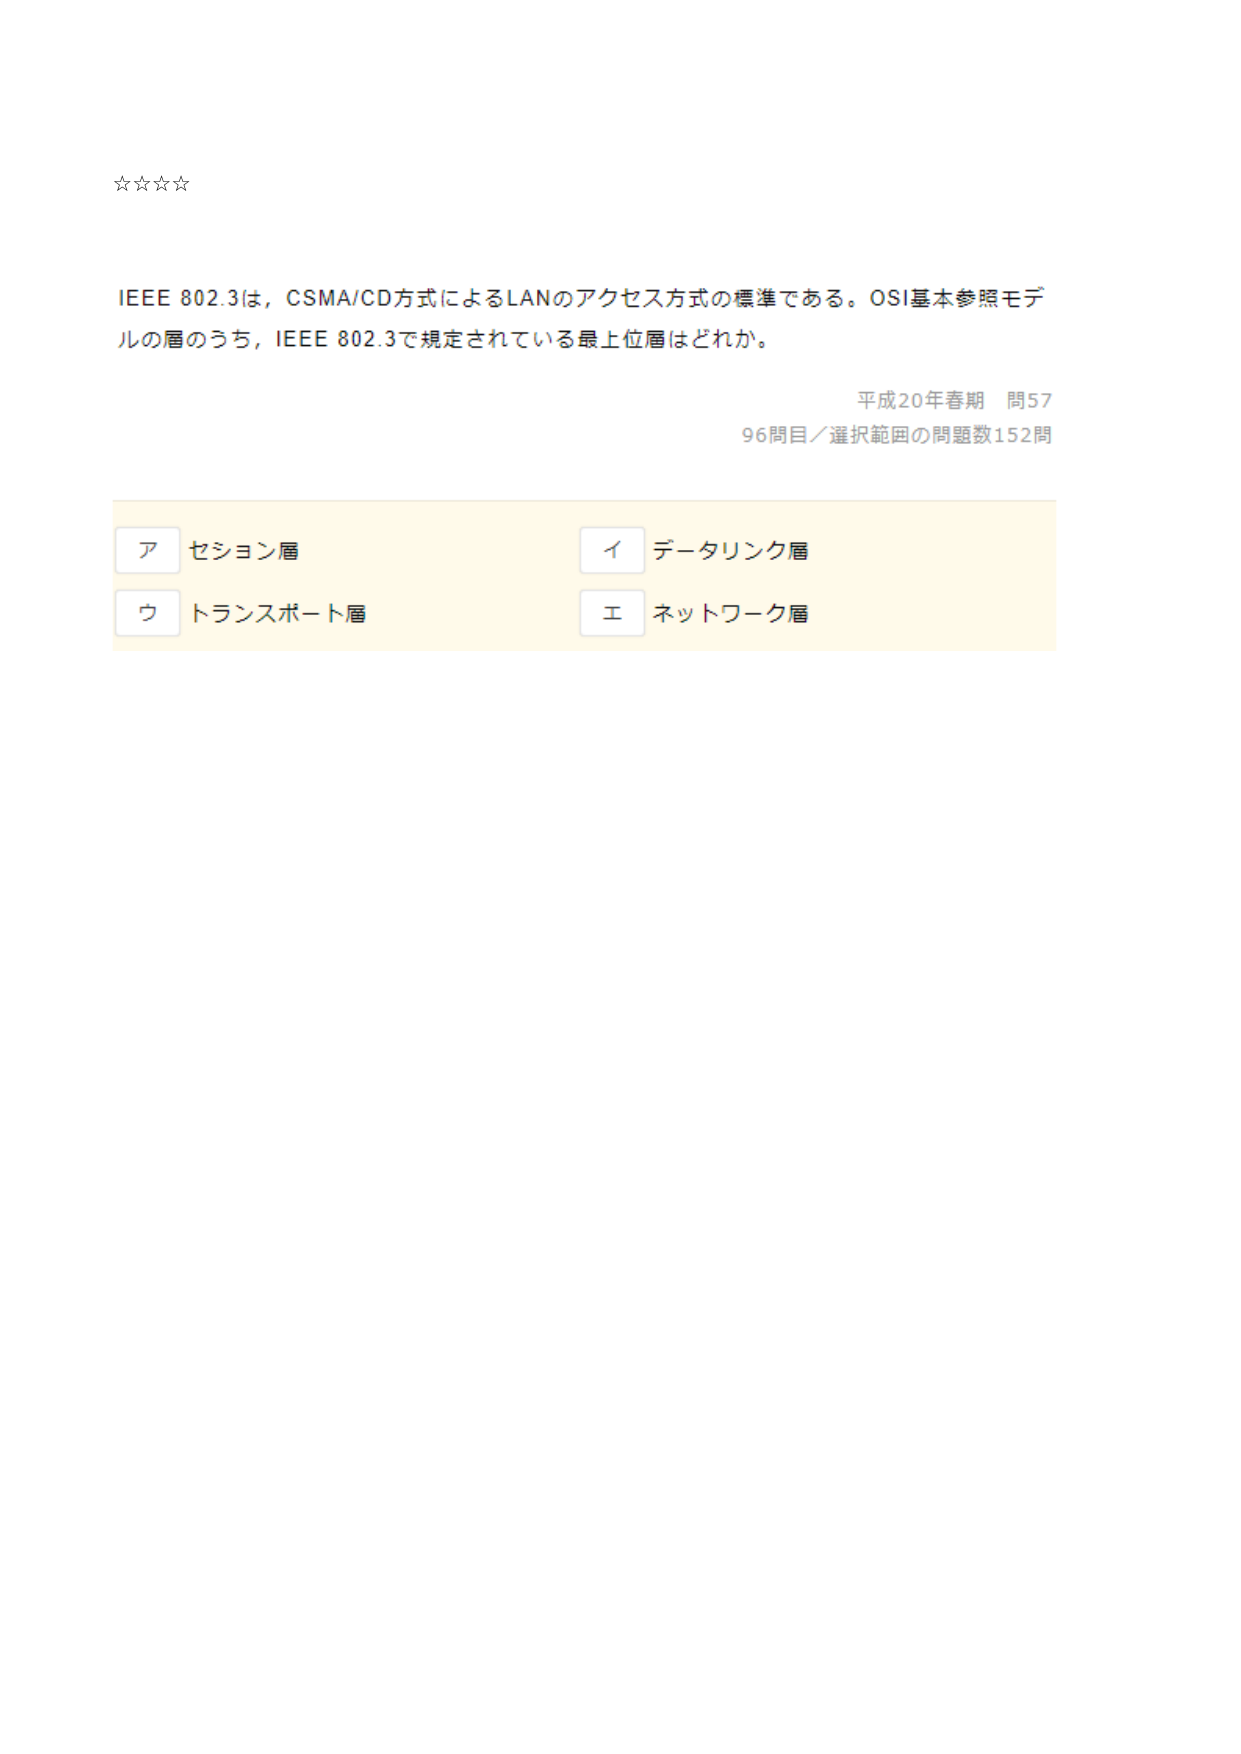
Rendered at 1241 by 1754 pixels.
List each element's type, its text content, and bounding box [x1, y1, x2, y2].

picture [112, 277, 1057, 651]
text ☆☆☆☆ [112, 164, 1128, 202]
